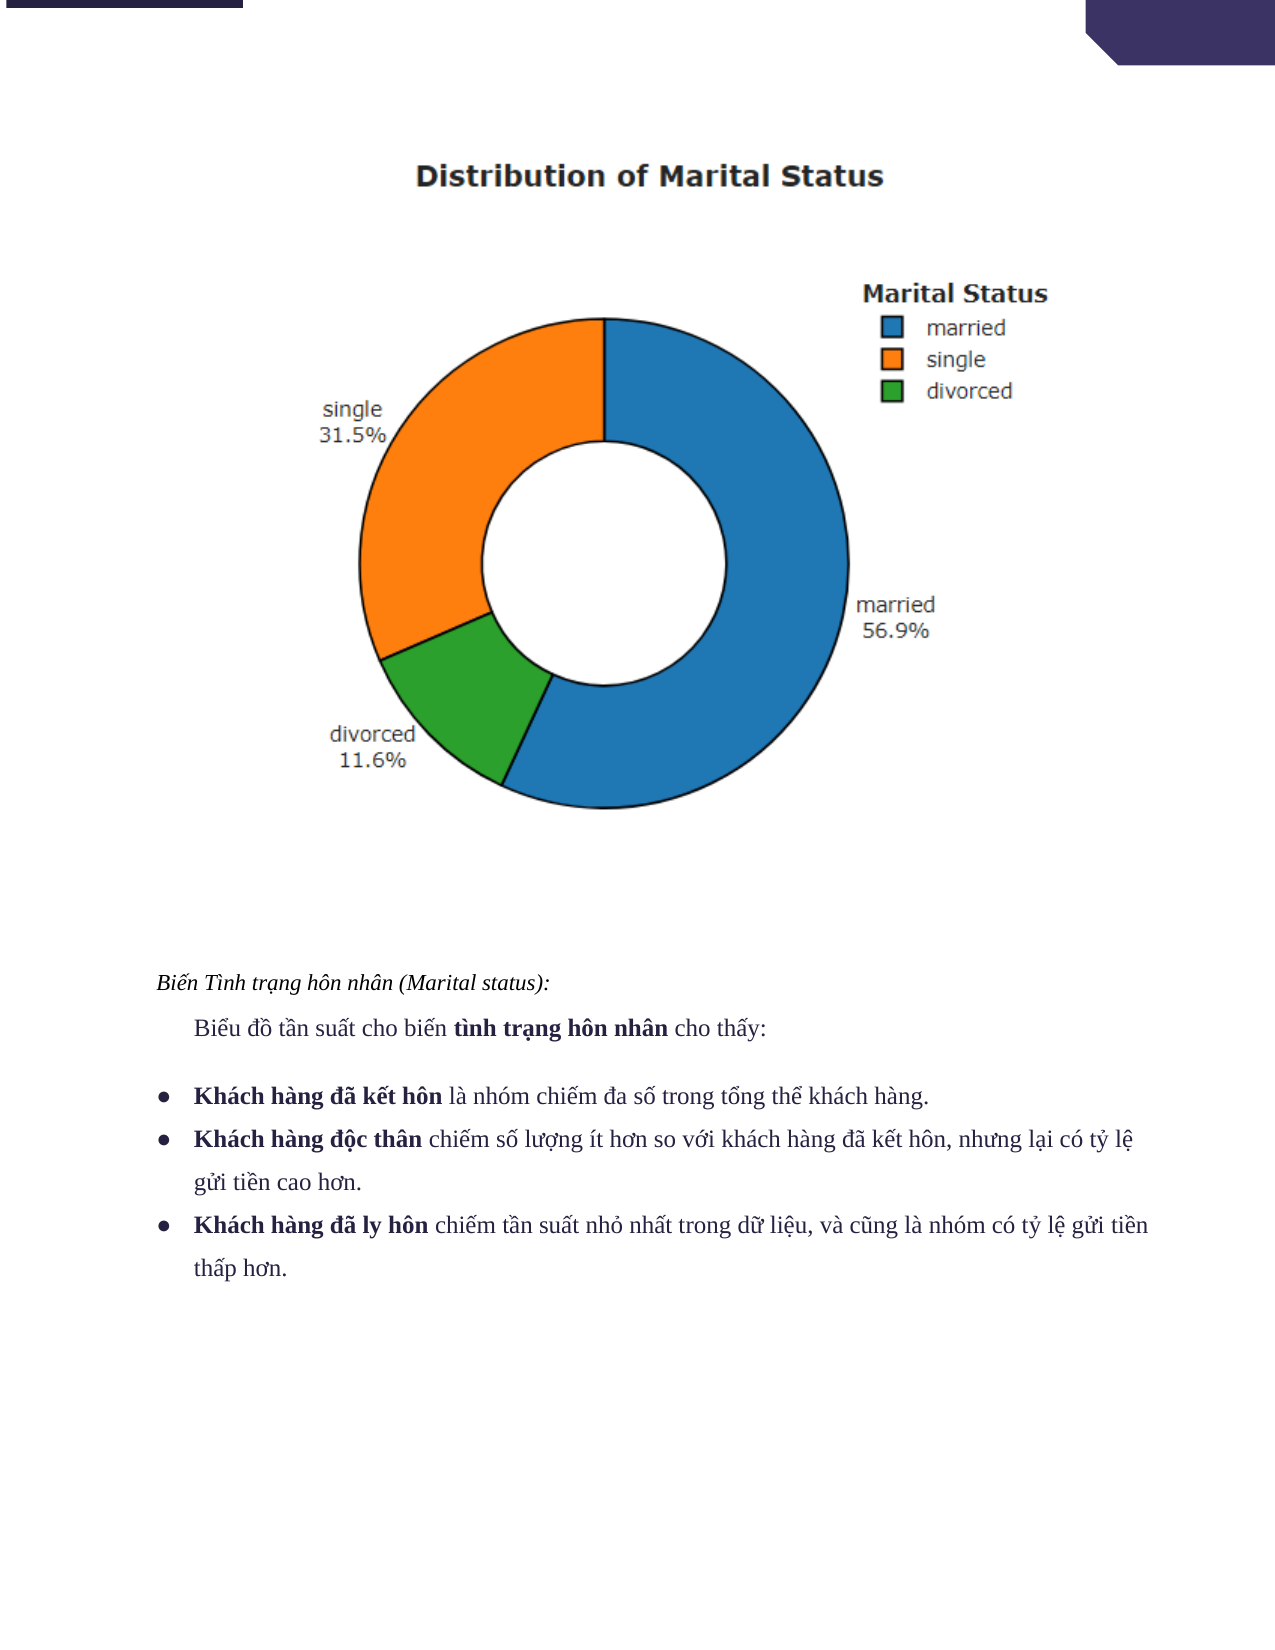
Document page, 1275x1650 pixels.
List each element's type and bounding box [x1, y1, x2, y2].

picture [193, 110, 1169, 927]
